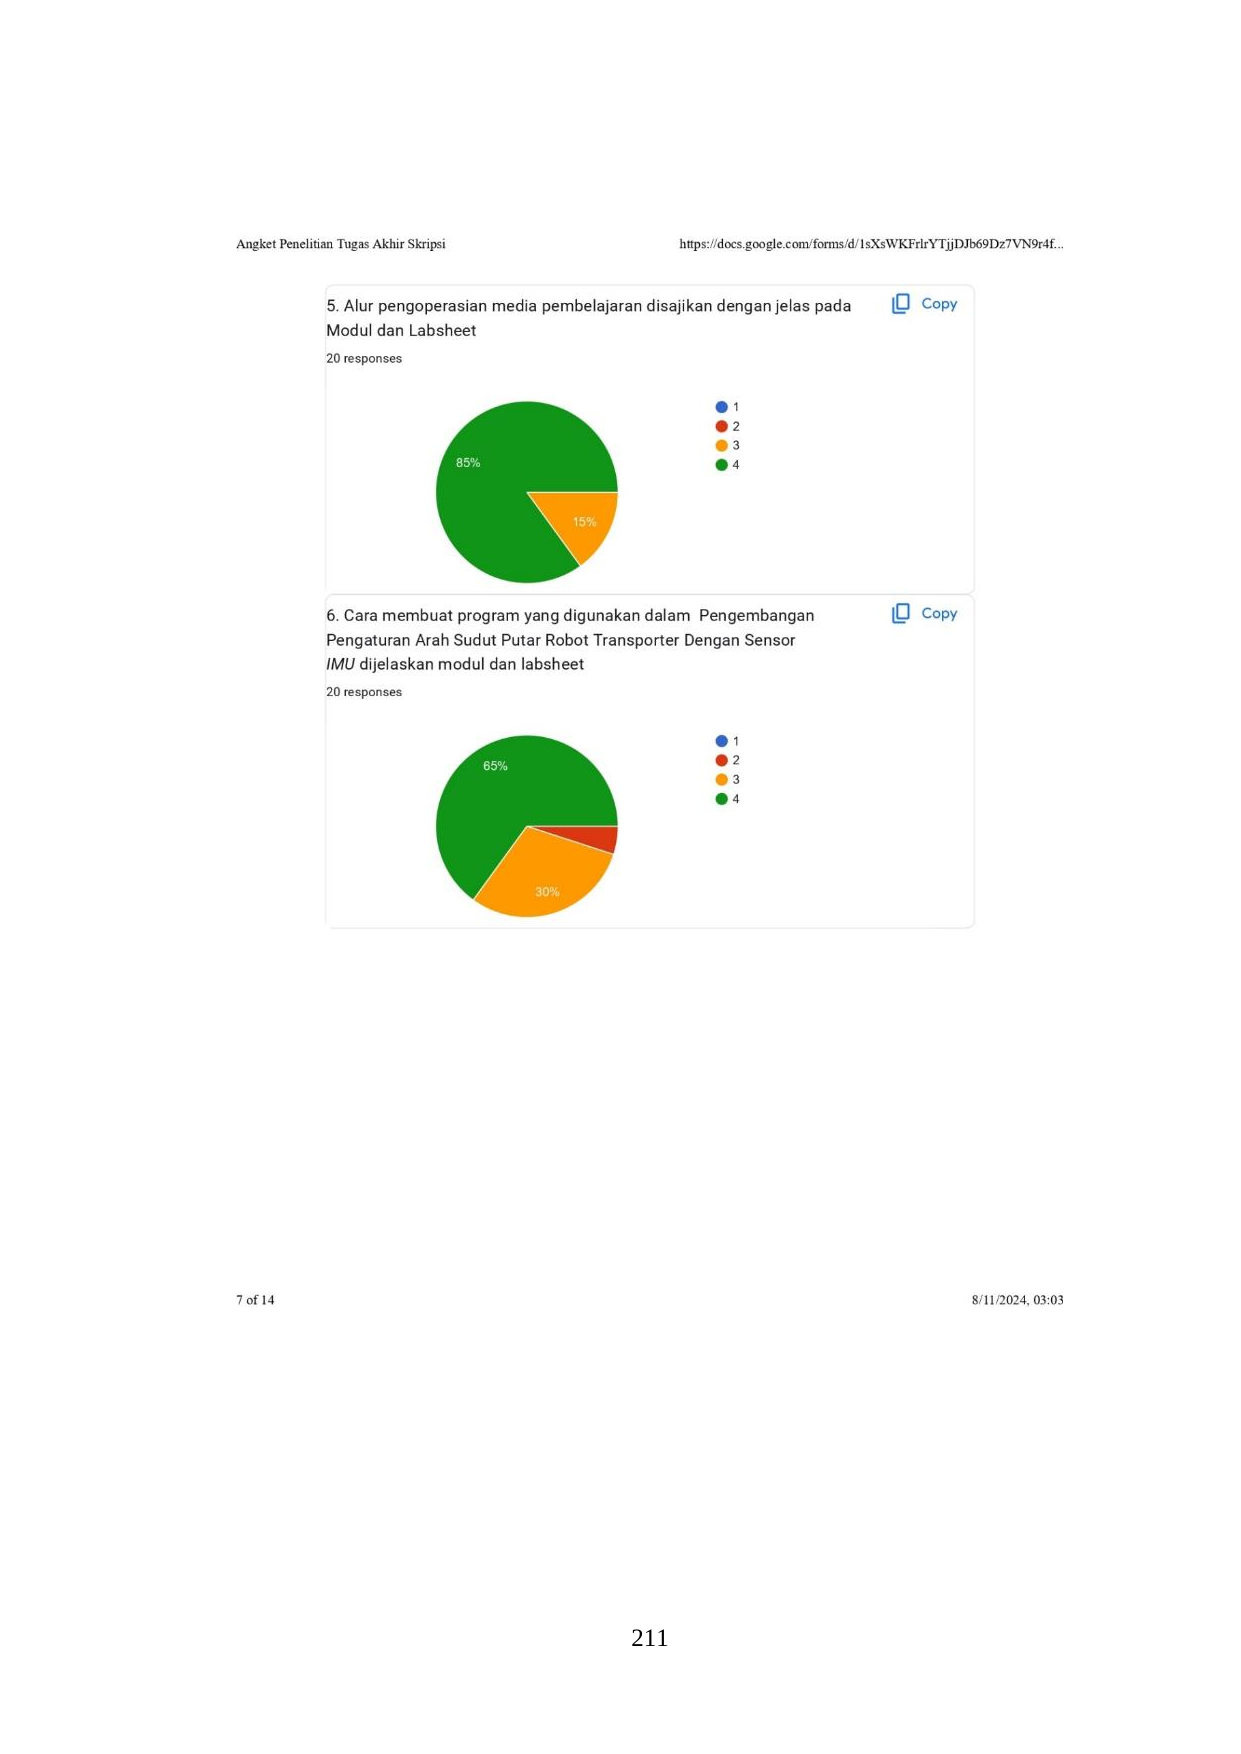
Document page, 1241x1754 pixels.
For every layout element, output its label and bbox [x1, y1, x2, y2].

picture [236, 236, 1063, 1307]
